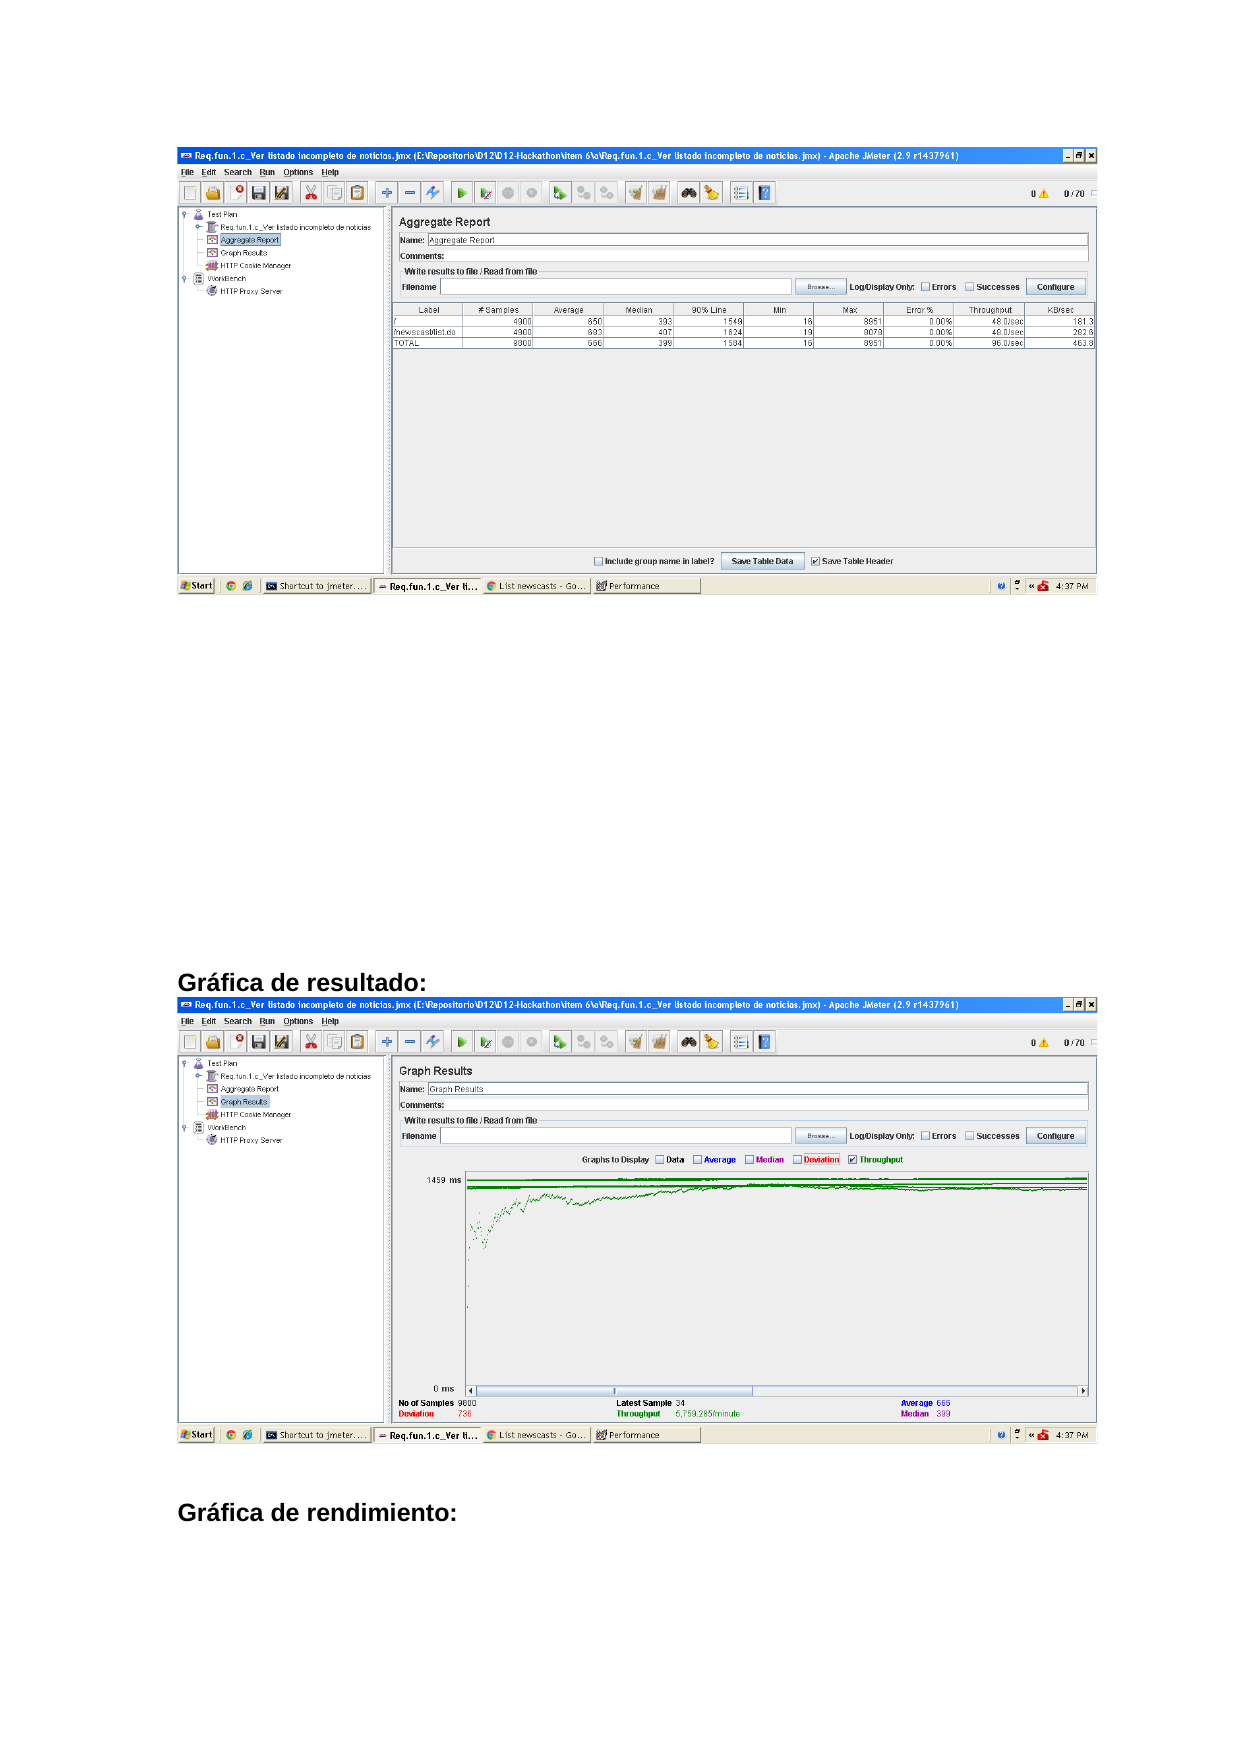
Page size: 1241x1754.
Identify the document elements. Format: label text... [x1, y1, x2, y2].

text Gráfica de resultado: [177, 968, 1063, 997]
text Gráfica de rendimiento: [177, 1498, 1063, 1526]
picture [177, 997, 1098, 1444]
picture [177, 147, 1098, 595]
